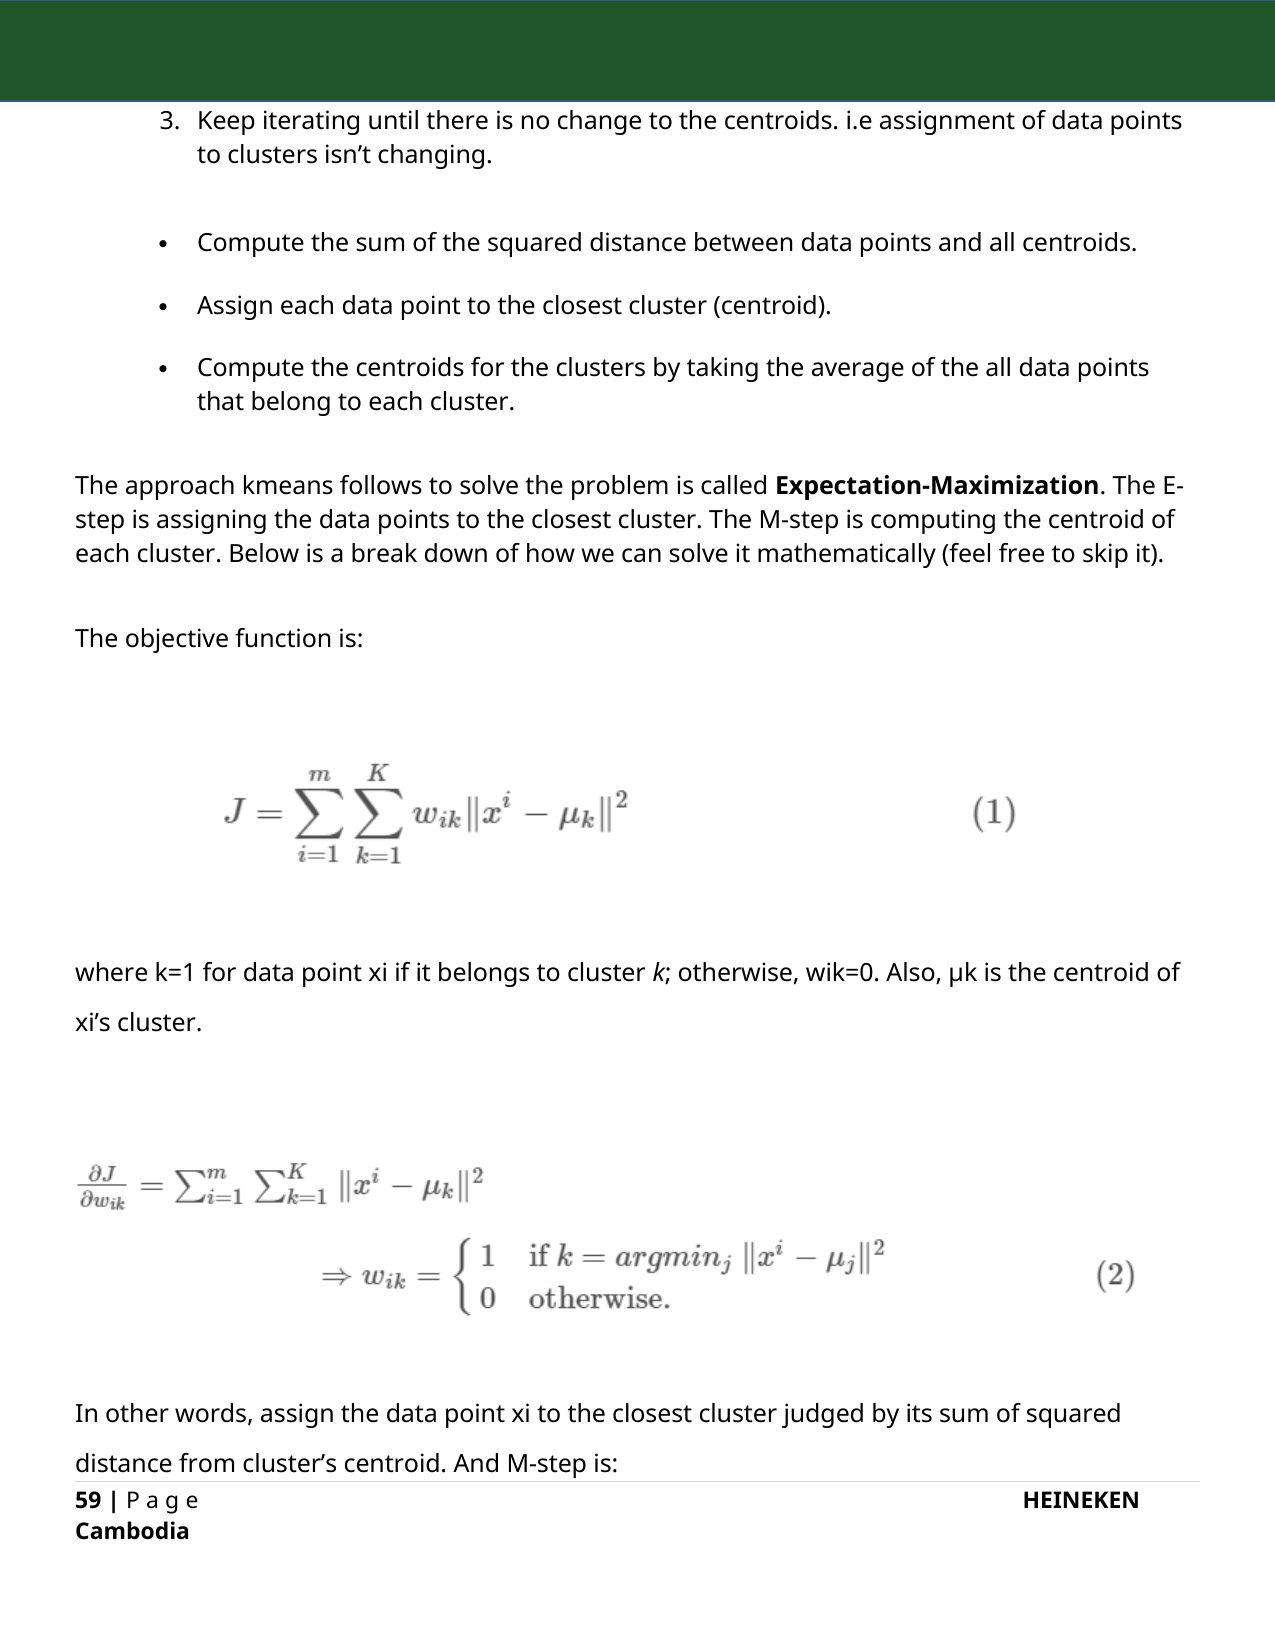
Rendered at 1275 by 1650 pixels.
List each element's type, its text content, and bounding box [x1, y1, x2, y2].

list Compute the sum of the squared distance between data points and all centroids. [159, 225, 1200, 259]
text In other words, assign the data point xi to the closest cluster judged by its sum of squared distance from cluster’s centroid. And M-step is: [75, 1380, 1200, 1480]
text The objective function is: [75, 620, 1200, 654]
text The approach kmeans follows to solve the problem is called Expectation-Maximization. The E-step is assigning the data points to the closest cluster. The M-step is computing the centroid of each cluster. Below is a break down of how we can solve it mathematically (feel free to skip it). [75, 468, 1200, 570]
picture [209, 719, 1066, 898]
picture [75, 1138, 1170, 1331]
list Compute the centroids for the clusters by taking the average of the all data points that belong to each cluster. [159, 350, 1200, 418]
list Keep iterating until there is no change to the centroids. i.e assignment of data points to clusters isn’t changing. [159, 103, 1200, 171]
list Assign each data point to the closest cluster (centroid). [159, 287, 1200, 321]
text where k=1 for data point xi if it belongs to cluster k; otherwise, wik=0. Also, μk is the centroid of xi’s cluster. [75, 938, 1200, 1038]
